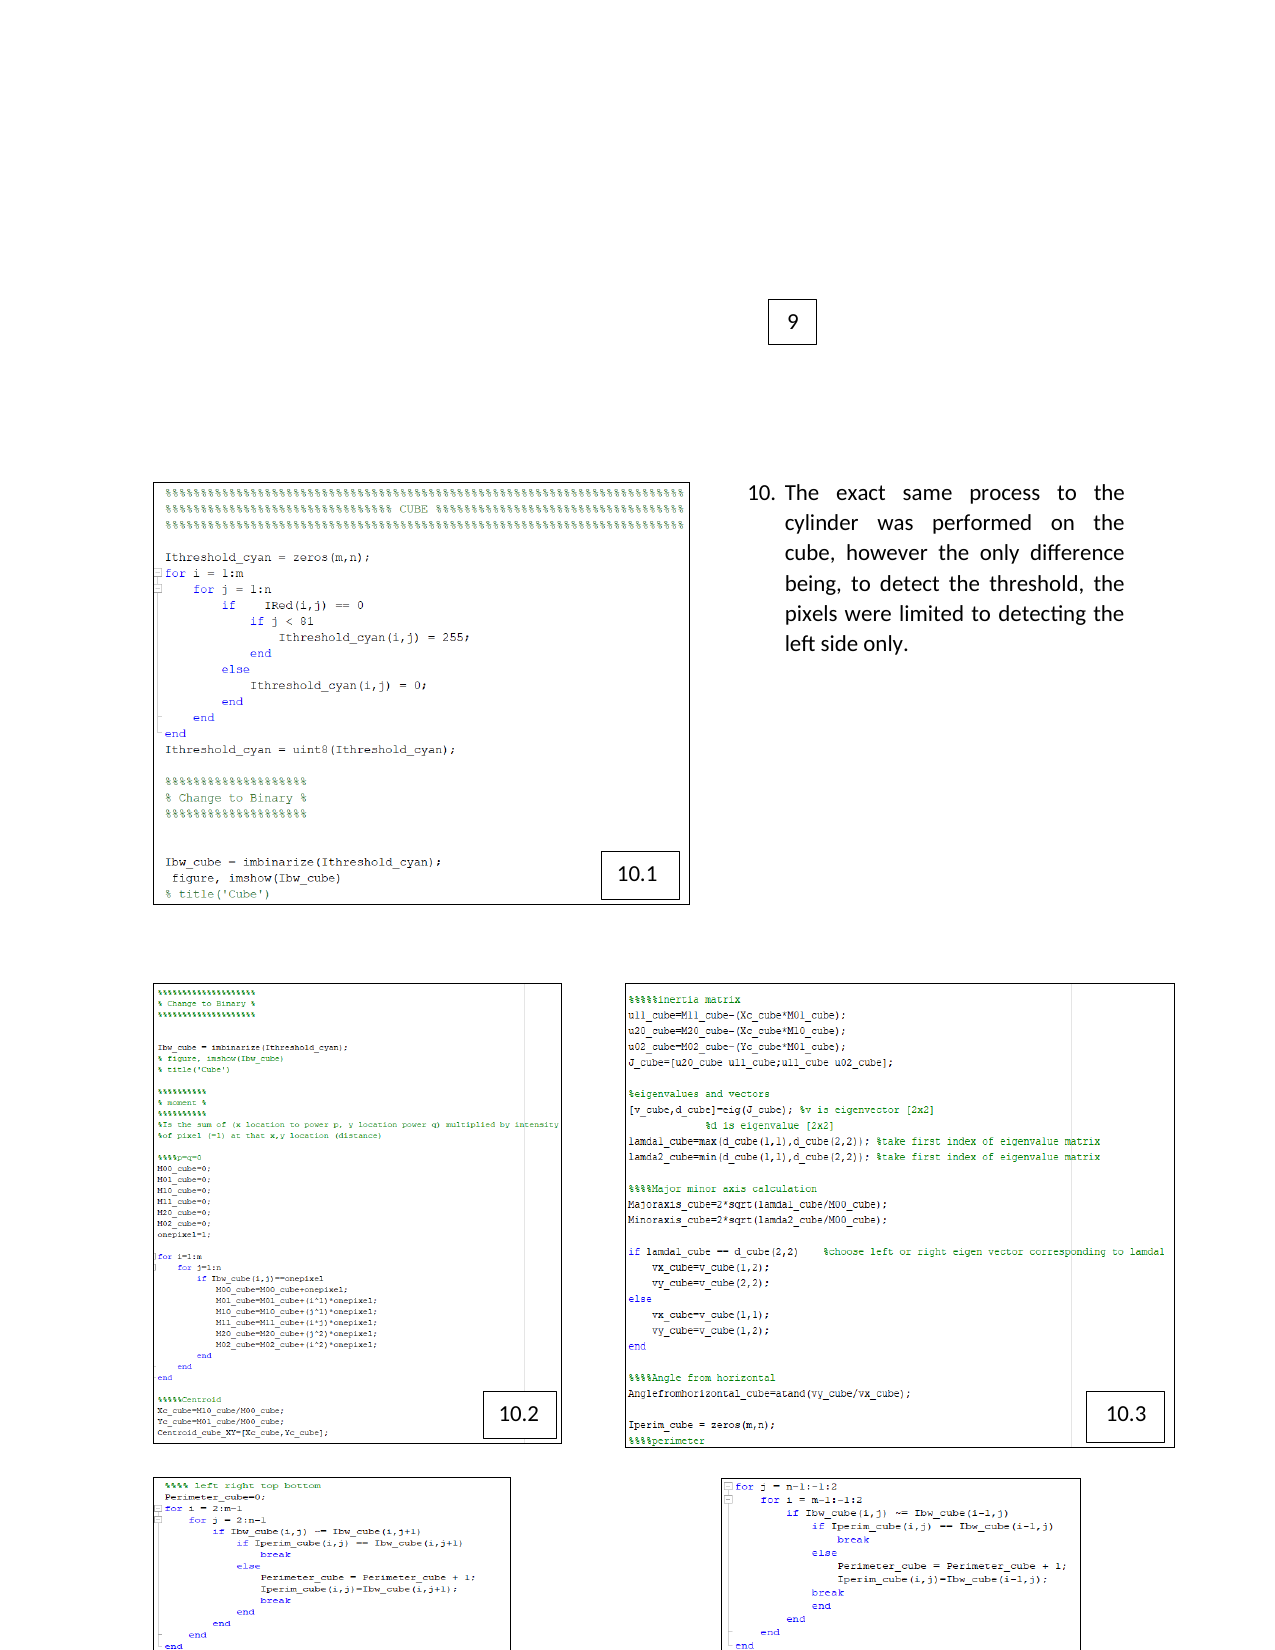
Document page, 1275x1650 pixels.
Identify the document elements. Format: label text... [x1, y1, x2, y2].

picture [722, 1479, 1080, 1650]
picture [154, 1478, 510, 1650]
list The exact same process to the cylinder was performed on the cube, however the only difference being, to detect the threshold, the pixels were limited to detecting the left side only. [187, 478, 1125, 657]
picture [626, 984, 1174, 1447]
picture [154, 483, 689, 904]
picture [154, 984, 561, 1443]
